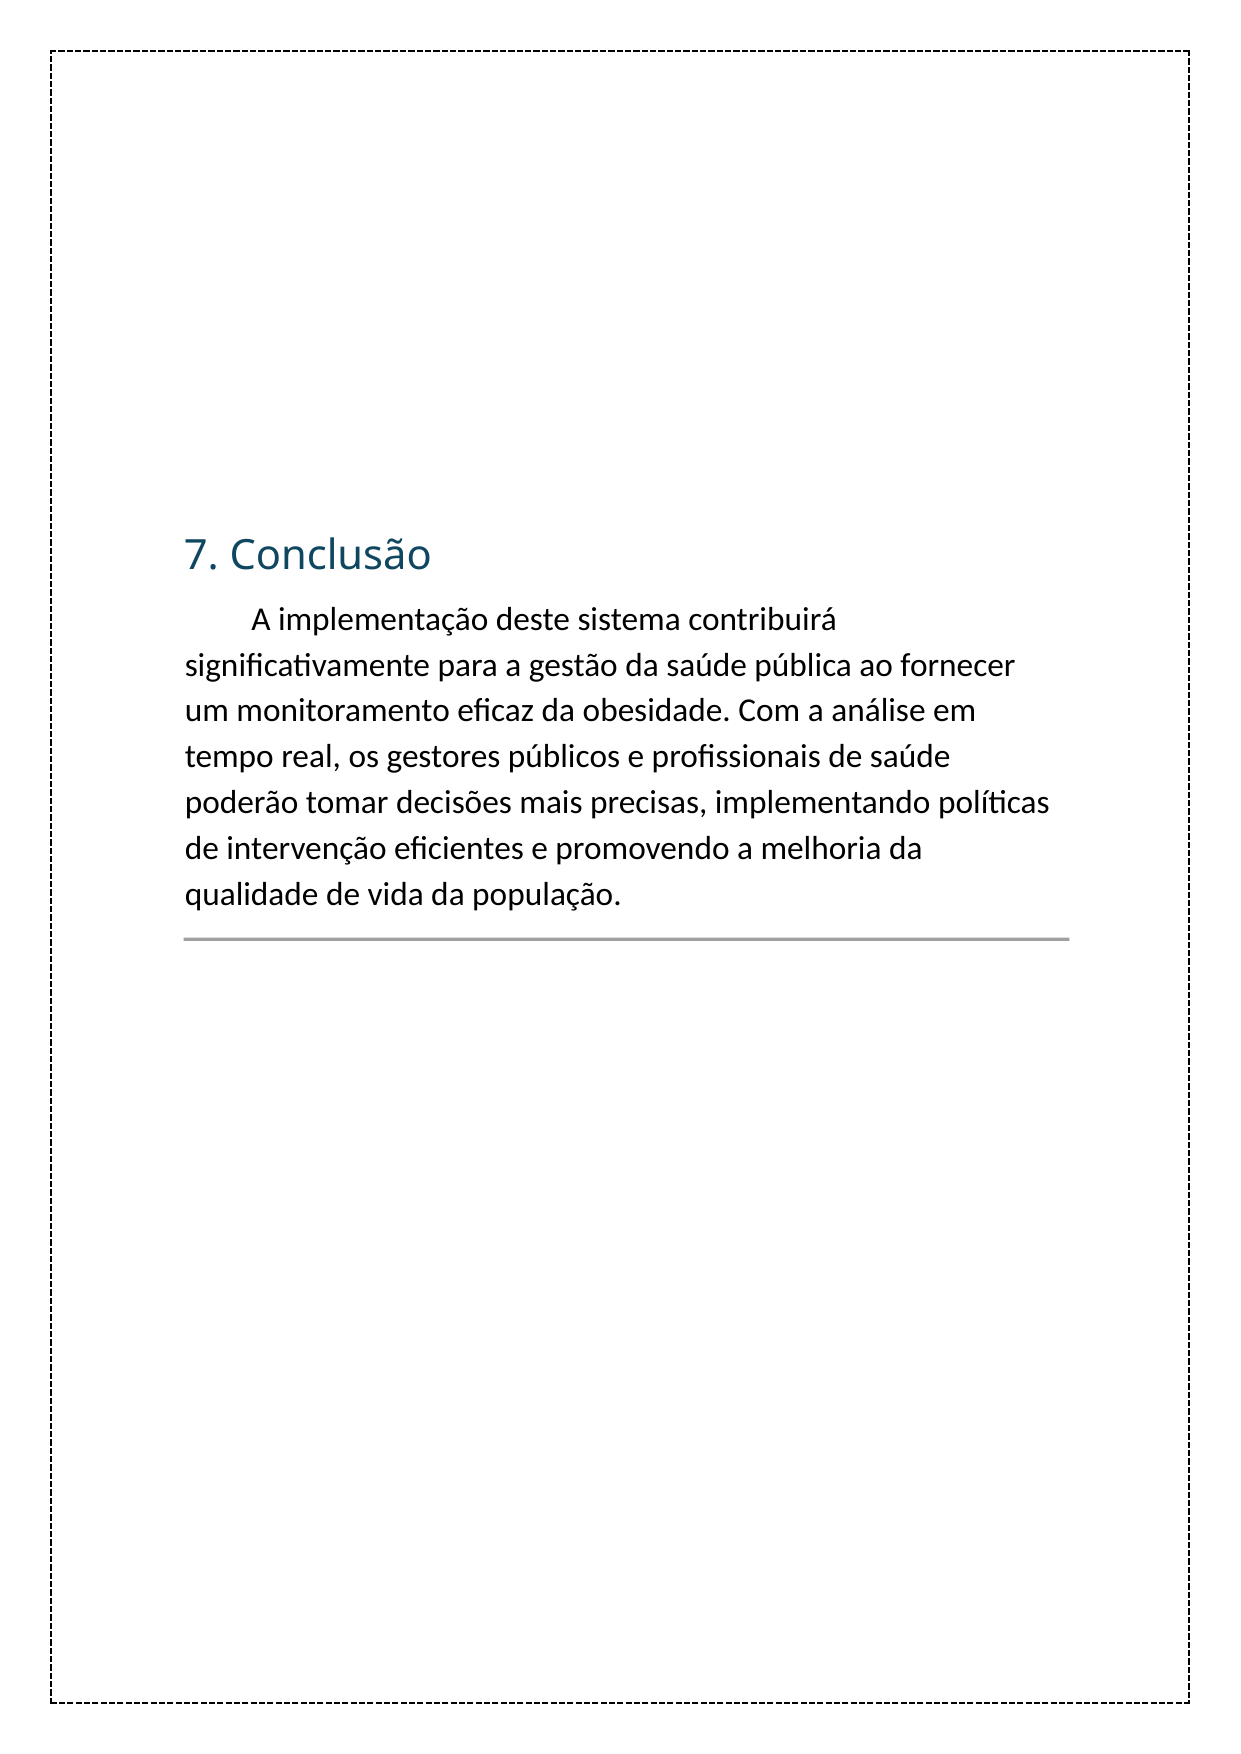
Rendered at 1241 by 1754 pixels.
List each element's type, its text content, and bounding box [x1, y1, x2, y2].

text A implementação deste sistema contribuirá significativamente para a gestão da saúde pública ao fornecer um monitoramento eficaz da obesidade. Com a análise em tempo real, os gestores públicos e profissionais de saúde poderão tomar decisões mais precisas, implementando políticas de intervenção eficientes e promovendo a melhoria da qualidade de vida da população. [184, 598, 1063, 914]
subtitle 7. Conclusão [183, 525, 1063, 582]
